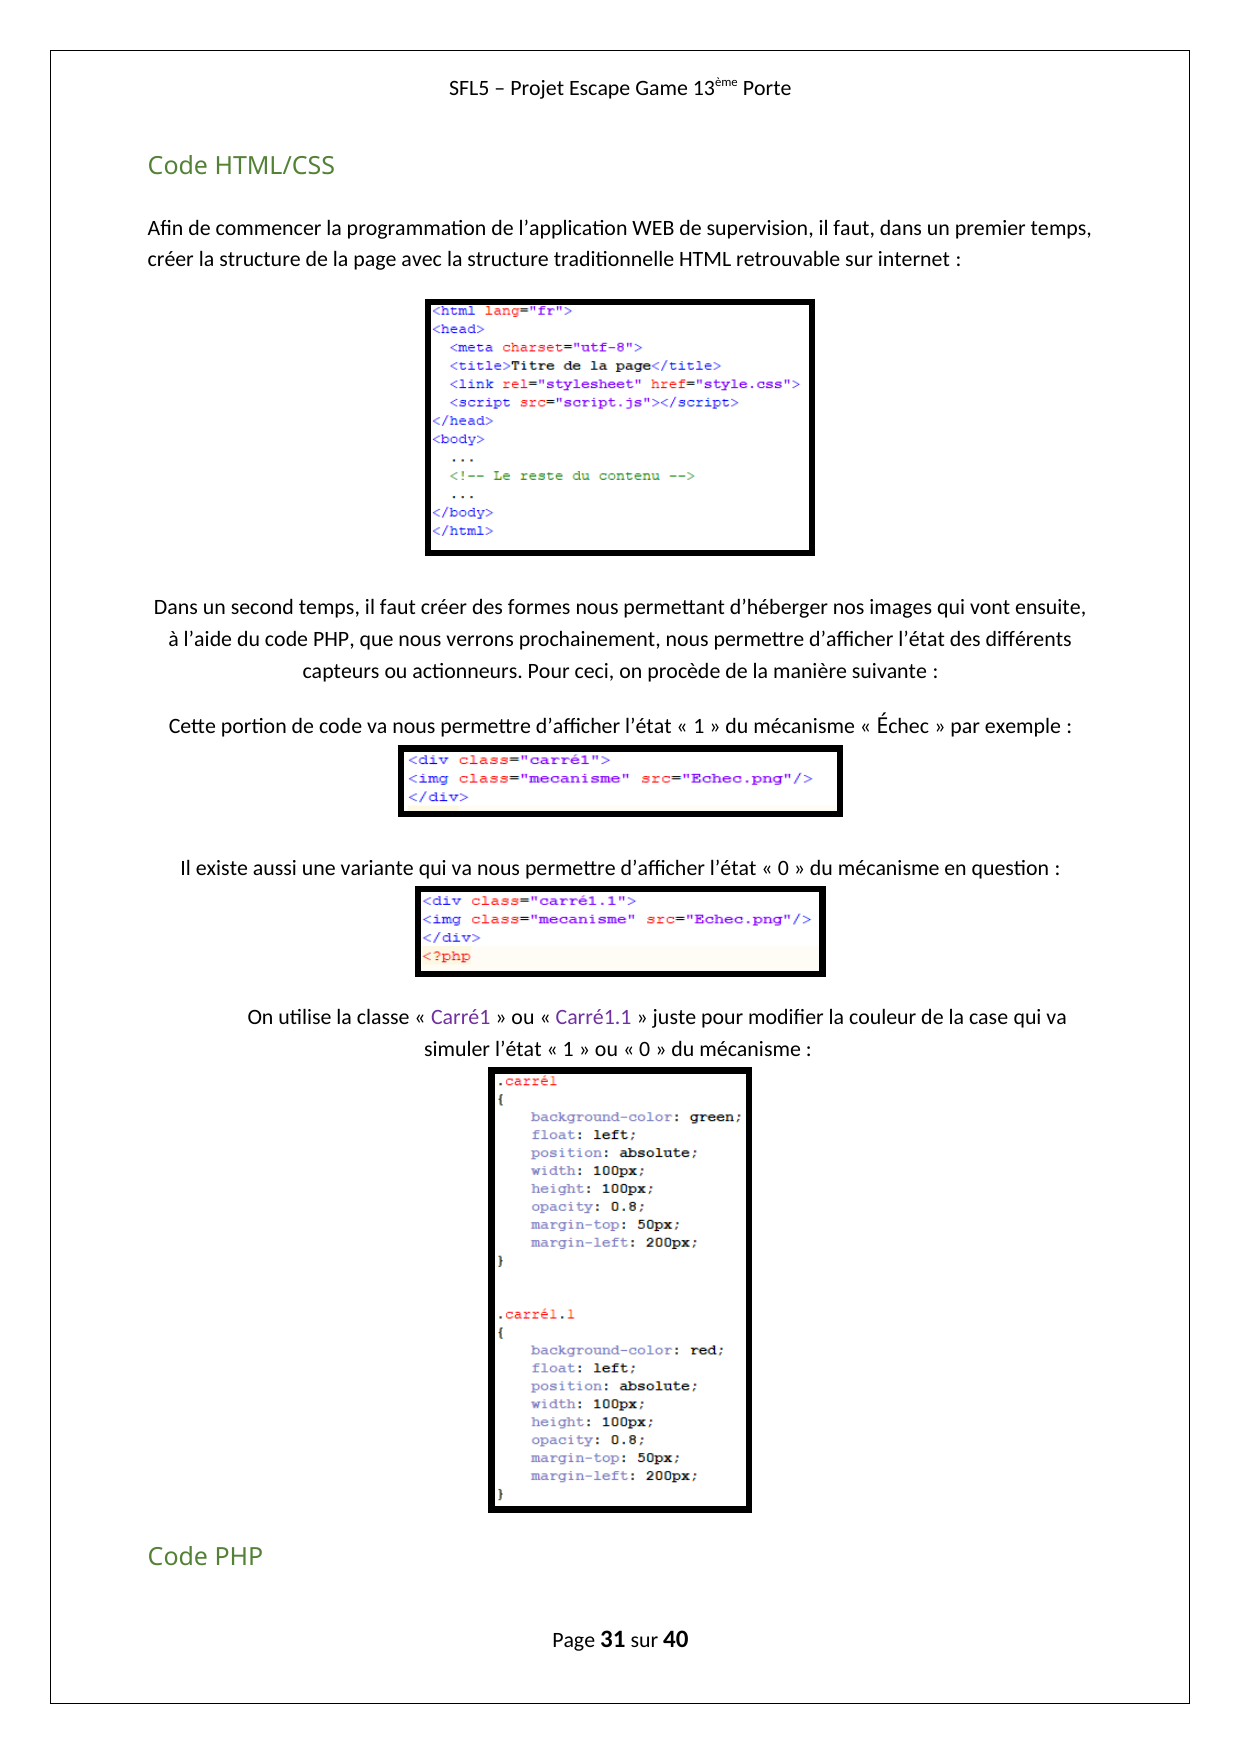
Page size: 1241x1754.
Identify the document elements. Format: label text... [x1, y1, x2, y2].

subtitle Code HTML/CSS [147, 148, 1093, 182]
picture [431, 305, 809, 550]
subtitle Code PHP [147, 1539, 1093, 1573]
picture [495, 1074, 746, 1506]
picture [421, 892, 819, 971]
picture [404, 752, 837, 811]
text Cette portion de code va nous permettre d’afficher l’état « 1 » du mécanisme « Échec » par exemple : Il existe aussi une variante qui va nous permettre d’afficher l’état « 0 » du mécanisme en question : [147, 710, 1093, 977]
text Afin de commencer la programmation de l’application WEB de supervision, il faut, dans un premier temps, créer la structure de la page avec la structure traditionnelle HTML retrouvable sur internet : [147, 182, 1093, 272]
text On utilise la classe « Carré1 » ou « Carré1.1 » juste pour modifier la couleur de la case qui va simuler l’état « 1 » ou « 0 » du mécanisme : [147, 1003, 1093, 1513]
